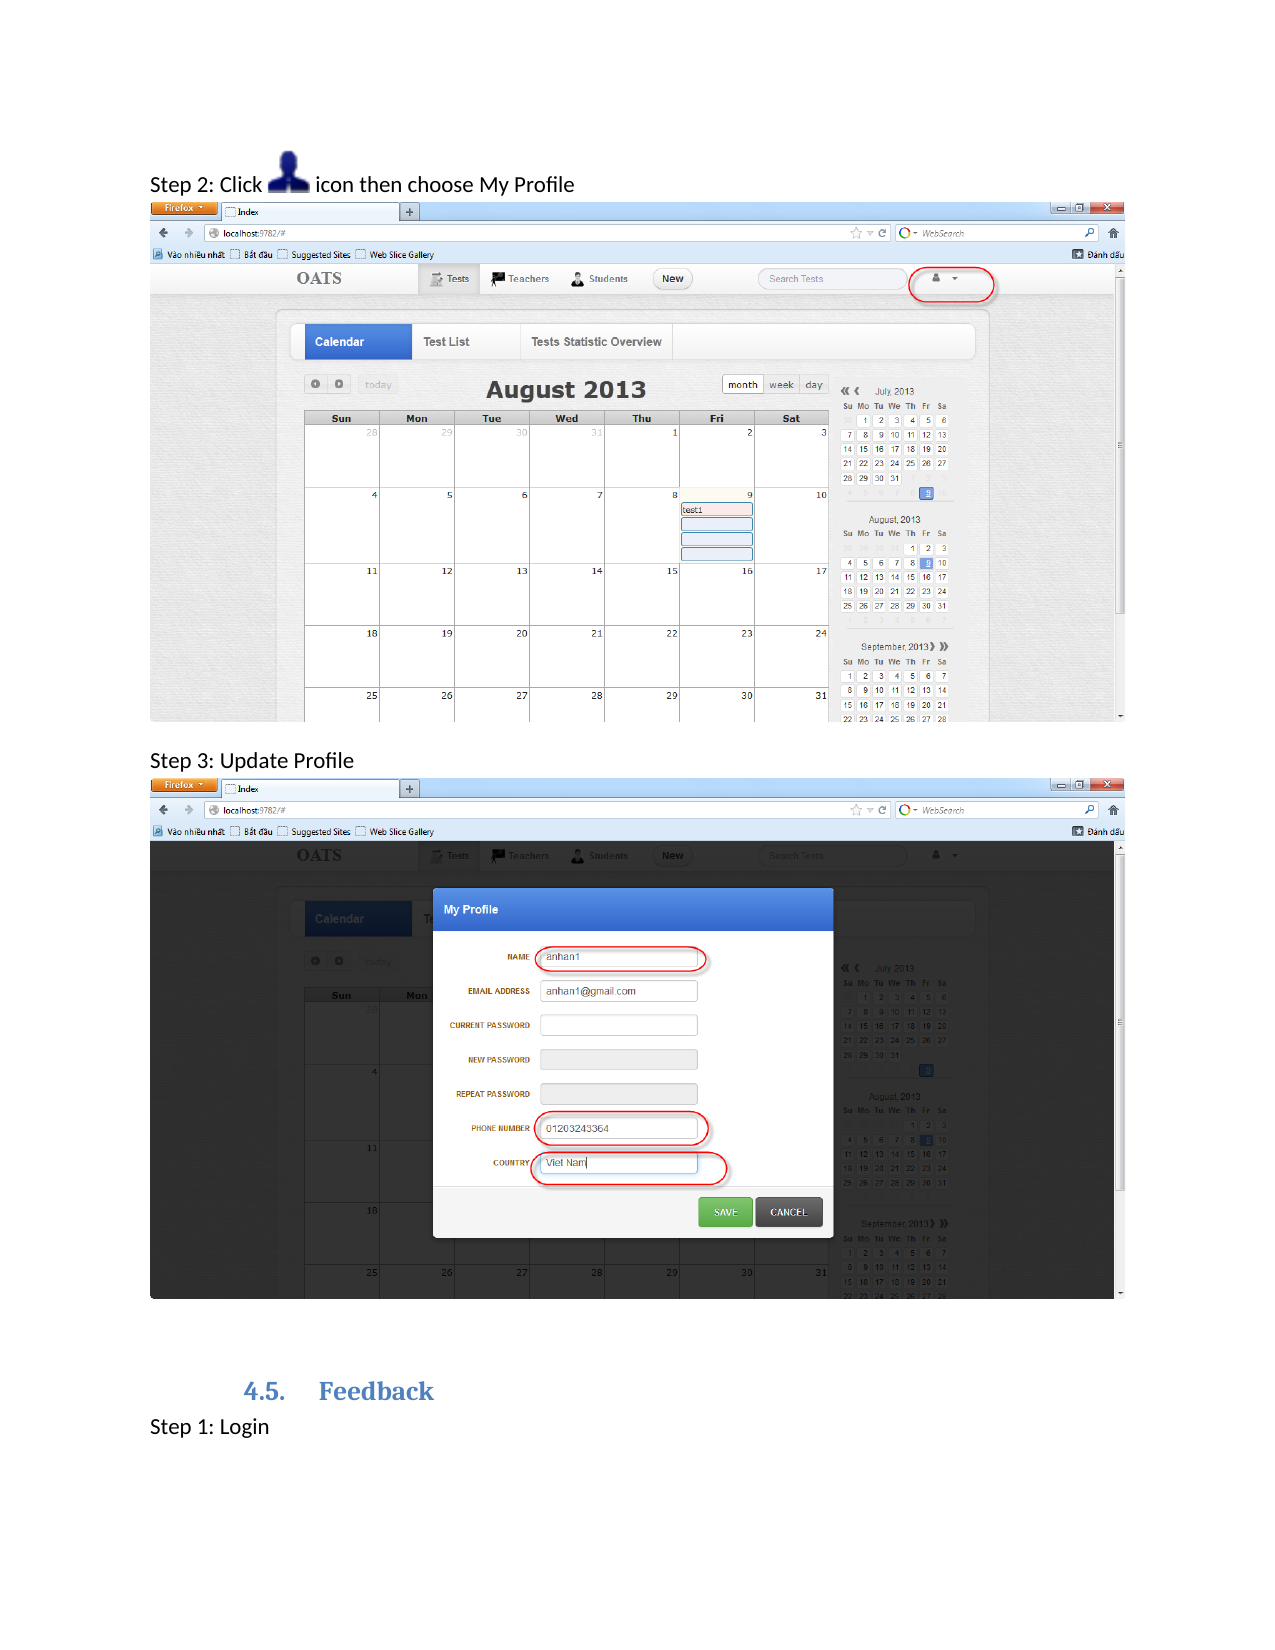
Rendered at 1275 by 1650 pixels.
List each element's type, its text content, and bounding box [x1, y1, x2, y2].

picture [267, 150, 310, 193]
subtitle Feedback [244, 1376, 1125, 1408]
text Step 3: Update Profile [150, 747, 1125, 778]
text Step 2: Click icon then choose My Profile [150, 150, 1125, 202]
picture [150, 202, 1125, 722]
picture [150, 778, 1125, 1299]
text Step 1: Login [150, 1412, 1125, 1440]
